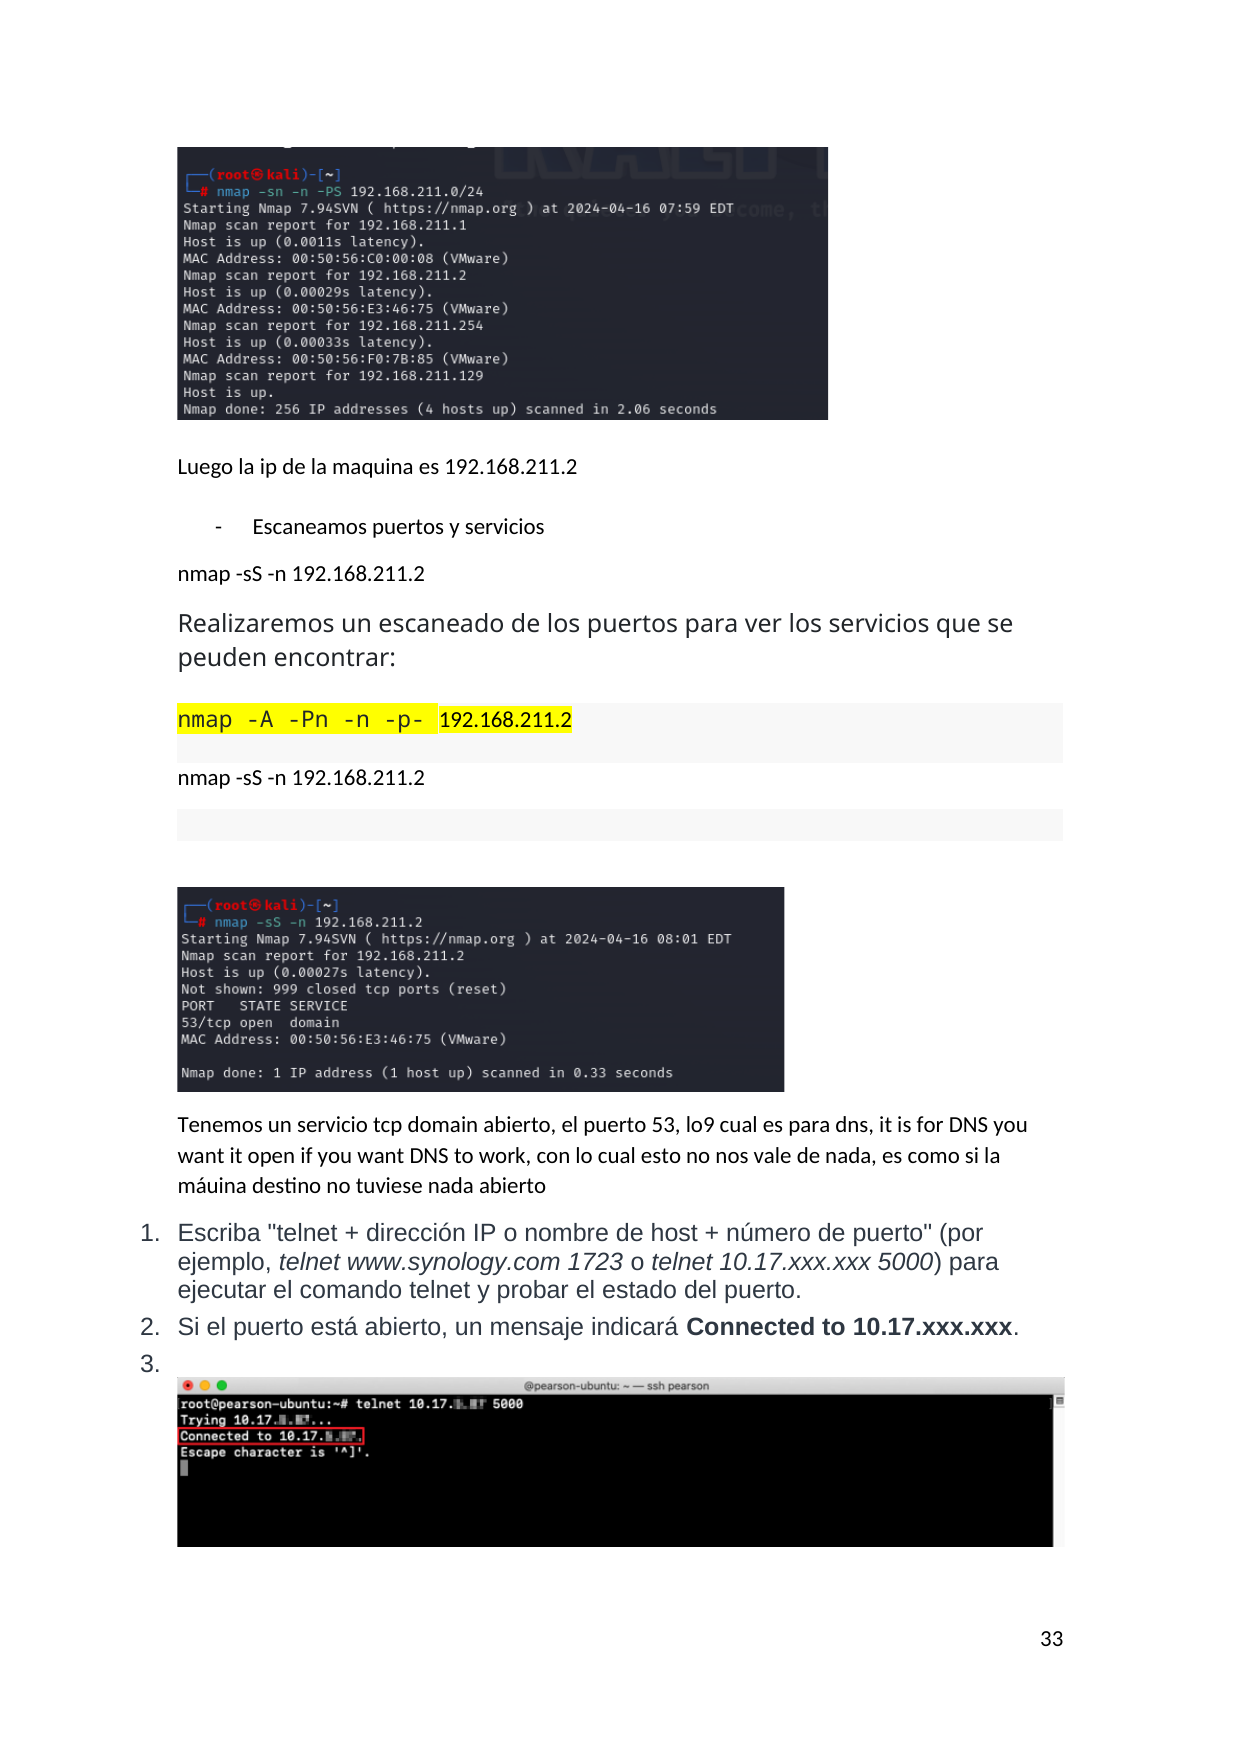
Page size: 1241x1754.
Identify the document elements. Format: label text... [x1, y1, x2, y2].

list Si el puerto está abierto, un mensaje indicará Connected to 10.17.xxx.xxx. [140, 1312, 1063, 1341]
picture [177, 147, 829, 420]
list Escaneamos puertos y servicios [215, 512, 1063, 540]
picture [177, 887, 785, 1092]
text nmap -sS -n 192.168.211.2 [177, 763, 1063, 791]
picture [177, 1377, 1065, 1547]
text Realizaremos un escaneado de los puertos para ver los servicios que se peuden encontrar: [177, 606, 1063, 674]
list Escriba "telnet + dirección IP o nombre de host + número de puerto" (por ejemplo, telnet www.synology.com 1723 o telnet 10.17.xxx.xxx 5000) para ejecutar el comando telnet y probar el estado del puerto. [140, 1218, 1063, 1304]
text nmap -sS -n 192.168.211.2 [177, 559, 1063, 587]
text Tenemos un servicio tcp domain abierto, el puerto 53, lo9 cual es para dns, it is for DNS you want it open if you want DNS to work, con lo cual esto no nos vale de nada, es como si la máuina destino no tuviese nada abierto [177, 1111, 1063, 1199]
list Luego la ip de la maquina es 192.168.211.2 [177, 452, 1063, 480]
text nmap -A -Pn -n -p- 192.168.211.2 [438, 703, 1063, 734]
